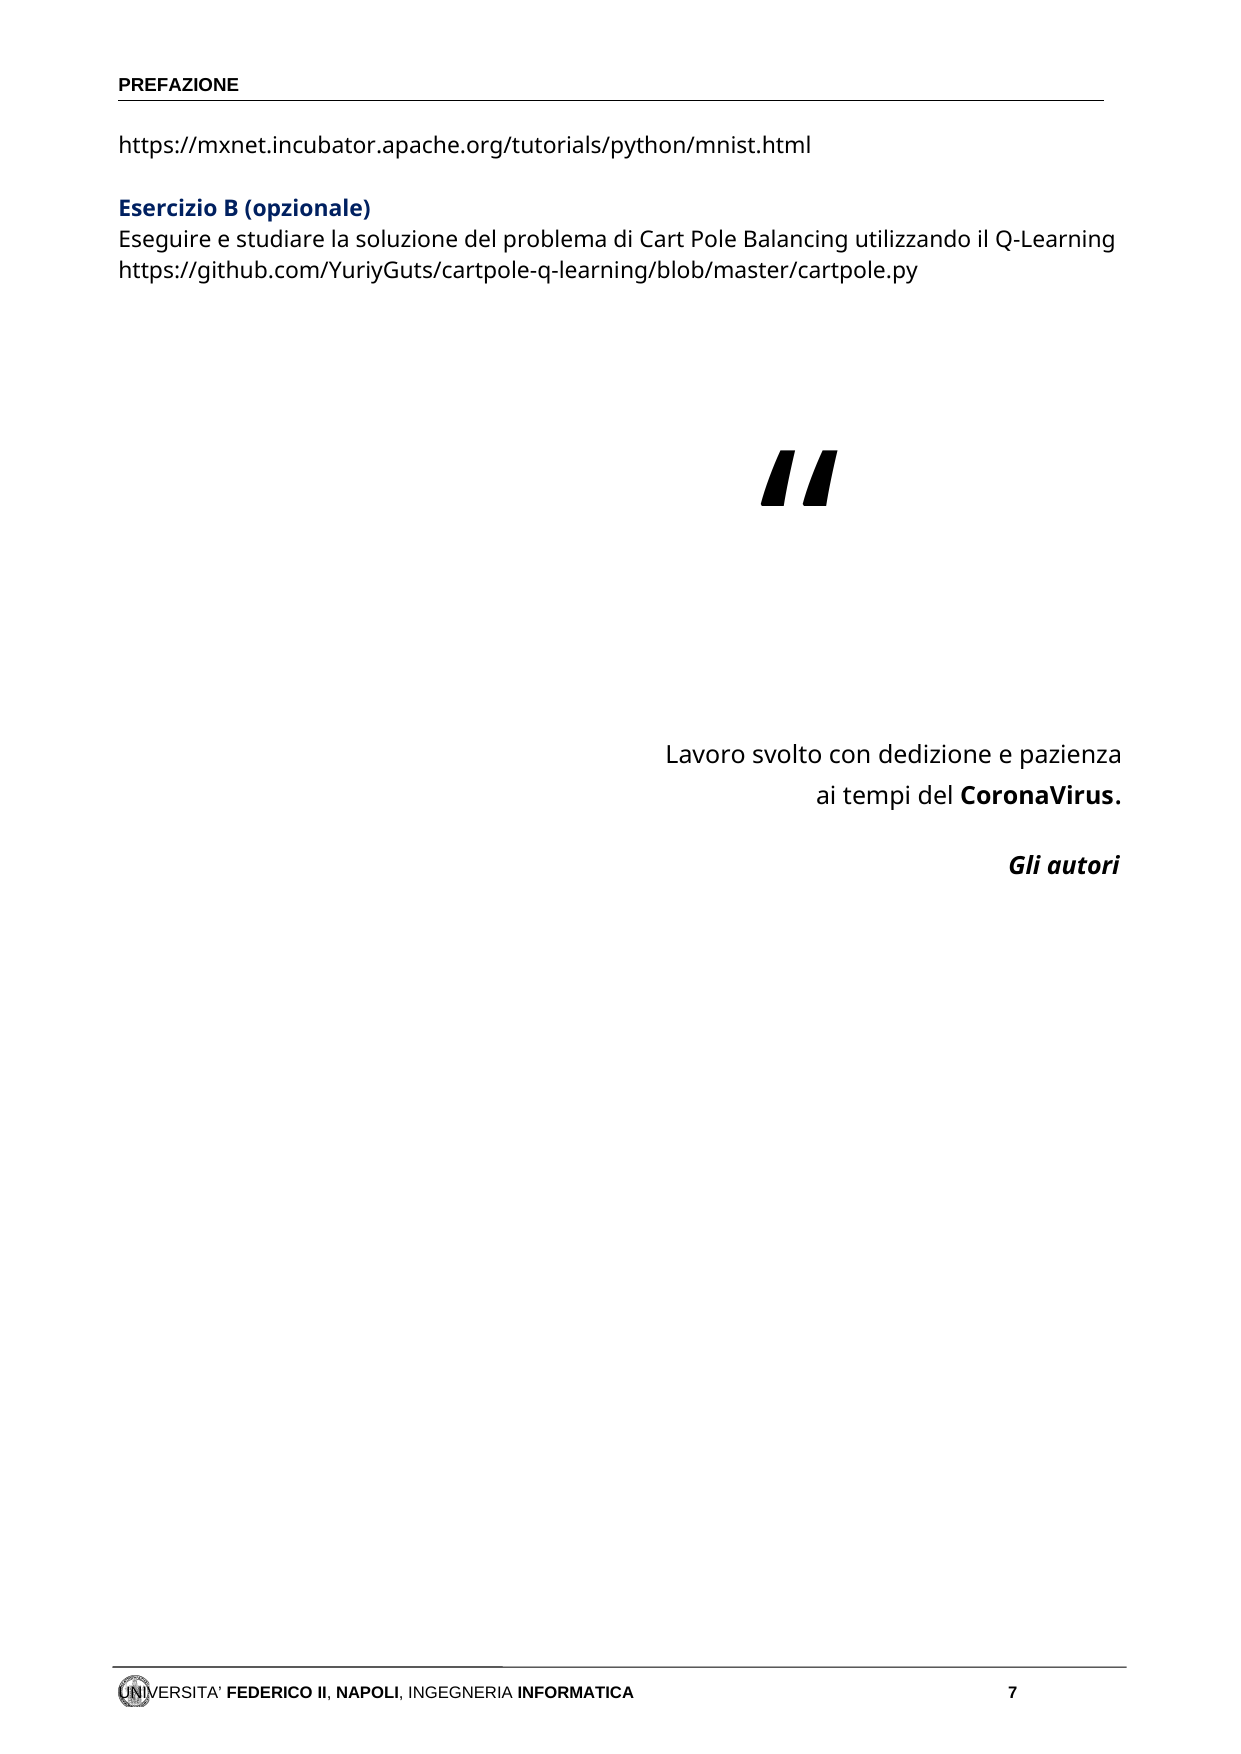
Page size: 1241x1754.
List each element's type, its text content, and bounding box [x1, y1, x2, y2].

picture [118, 1675, 150, 1707]
text https://github.com/YuriyGuts/cartpole-q-learning/blob/master/cartpole.py [118, 254, 1122, 286]
text Esercizio B (opzionale) [118, 192, 1122, 223]
text Lavoro svolto con dedizione e pazienza ai tempi del CoronaVirus. Gli autori [118, 328, 1122, 882]
text https://mxnet.incubator.apache.org/tutorials/python/mnist.html [118, 129, 1122, 161]
text Eseguire e studiare la soluzione del problema di Cart Pole Balancing utilizzando il Q-Learning [118, 223, 1122, 254]
